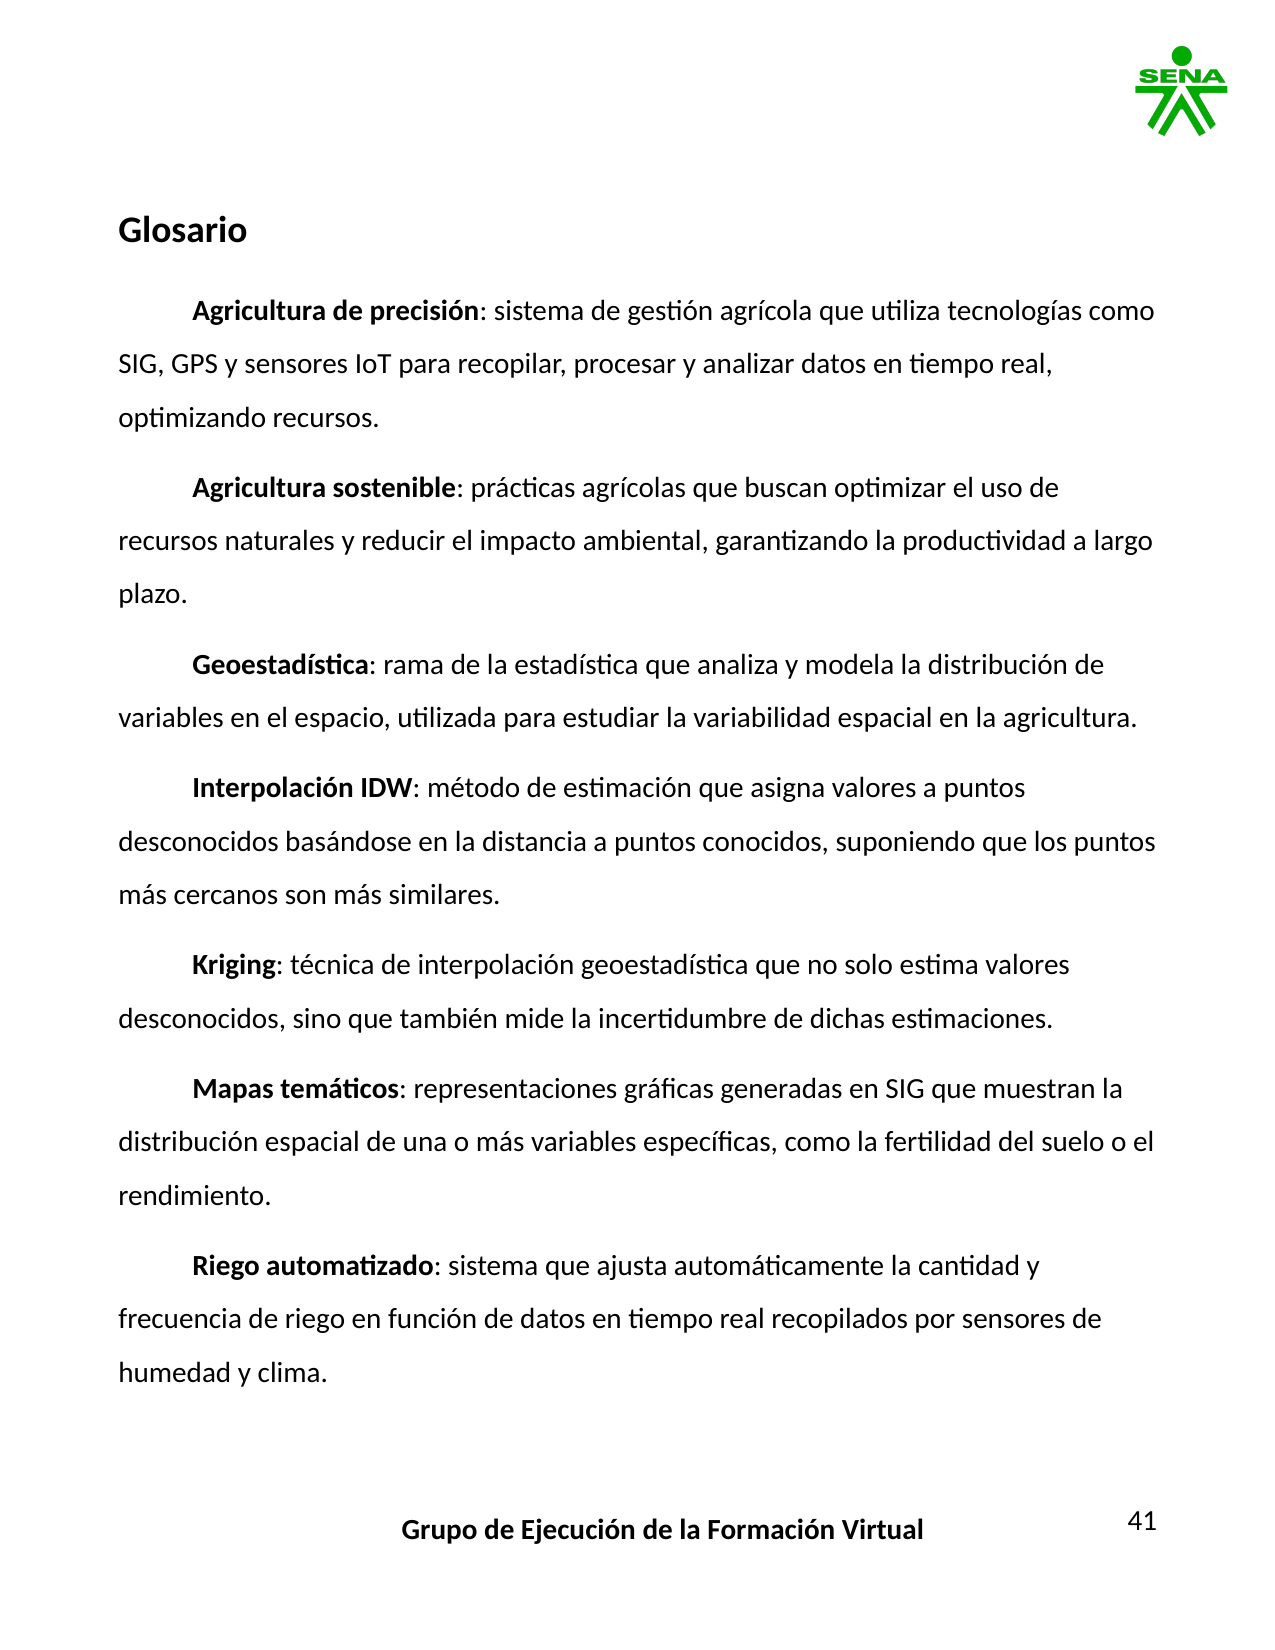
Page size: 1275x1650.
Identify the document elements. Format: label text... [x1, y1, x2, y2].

text Riego automatizado: sistema que ajusta automáticamente la cantidad y frecuencia de riego en función de datos en tiempo real recopilados por sensores de humedad y clima. [118, 1247, 1157, 1389]
text Interpolación IDW: método de estimación que asigna valores a puntos desconocidos basándose en la distancia a puntos conocidos, suponiendo que los puntos más cercanos son más similares. [118, 769, 1157, 912]
text Mapas temáticos: representaciones gráficas generadas en SIG que muestran la distribución espacial de una o más variables específicas, como la fertilidad del suelo o el rendimiento. [118, 1070, 1157, 1212]
text Agricultura sostenible: prácticas agrícolas que buscan optimizar el uso de recursos naturales y reducir el impacto ambiental, garantizando la productividad a largo plazo. [118, 469, 1157, 611]
text Agricultura de precisión: sistema de gestión agrícola que utiliza tecnologías como SIG, GPS y sensores IoT para recopilar, procesar y analizar datos en tiempo real, optimizando recursos. [118, 292, 1157, 434]
picture [1135, 46, 1228, 136]
text Geoestadística: rama de la estadística que analiza y modela la distribución de variables en el espacio, utilizada para estudiar la variabilidad espacial en la agricultura. [118, 646, 1157, 735]
text Kriging: técnica de interpolación geoestadística que no solo estima valores desconocidos, sino que también mide la incertidumbre de dichas estimaciones. [118, 946, 1157, 1035]
text Glosario [118, 206, 1157, 252]
